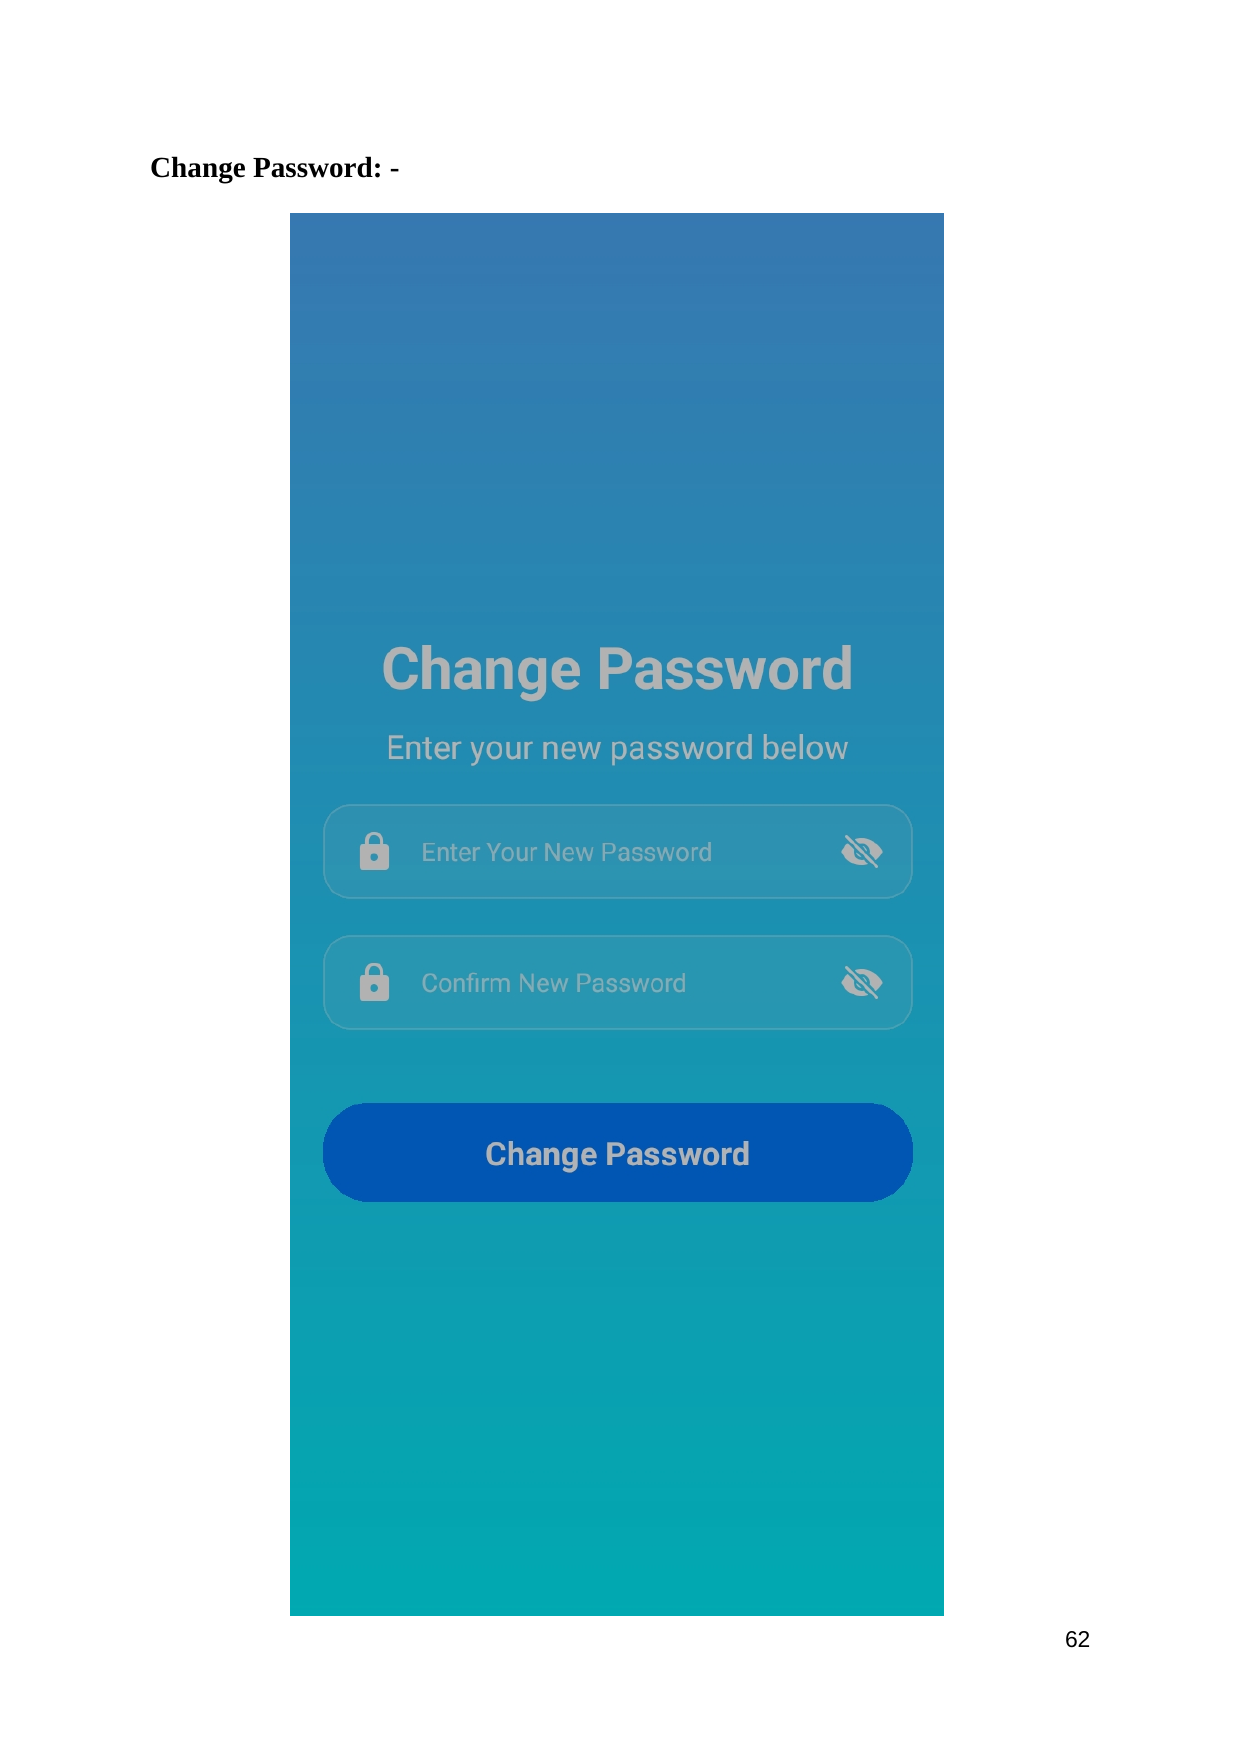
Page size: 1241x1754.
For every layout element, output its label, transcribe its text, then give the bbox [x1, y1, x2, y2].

picture [290, 213, 944, 1616]
text Change Password: - [150, 150, 1090, 183]
